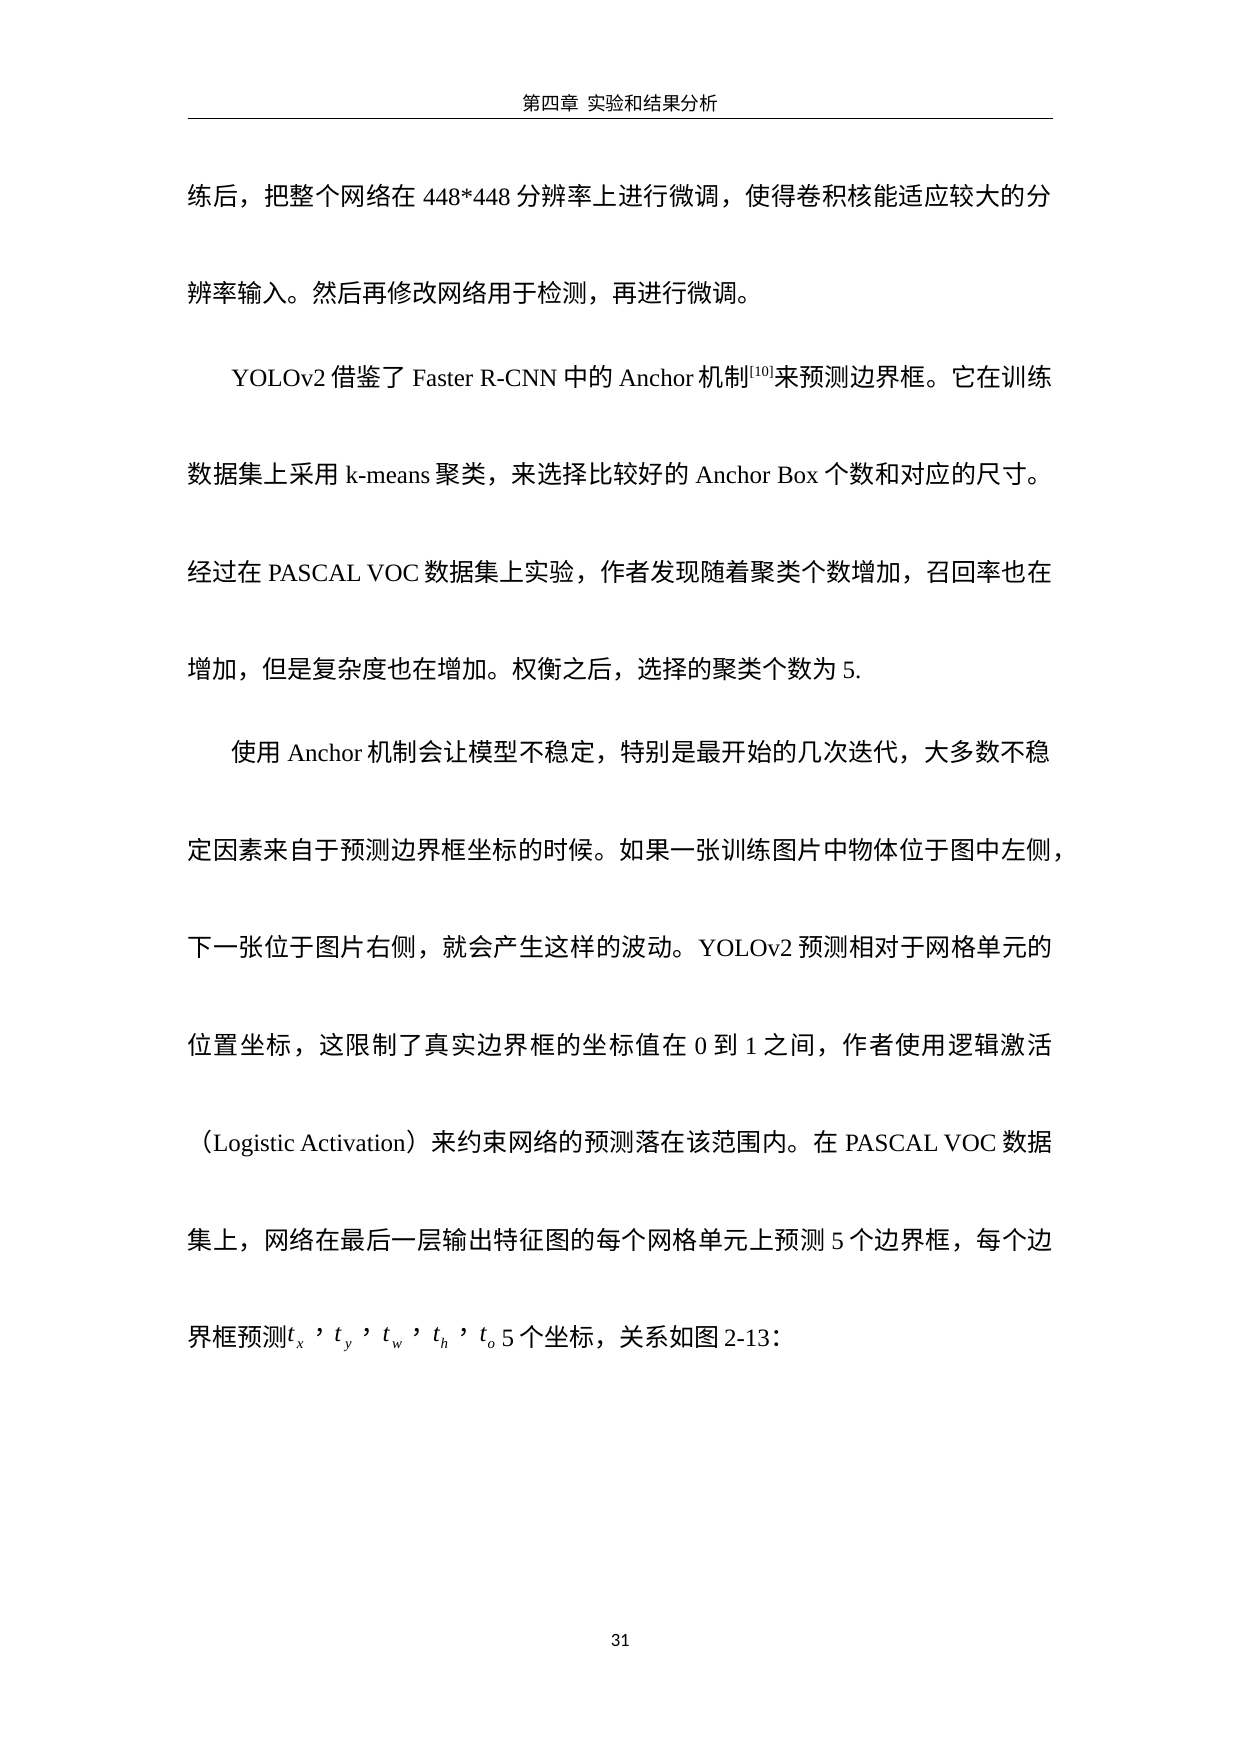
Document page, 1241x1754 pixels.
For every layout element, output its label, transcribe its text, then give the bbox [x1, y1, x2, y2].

text YOLOv2借鉴了Faster R-CNN中的Anchor机制[10]来预测边界框。它在训练数据集上采用k-means聚类，来选择比较好的Anchor Box个数和对应的尺寸。经过在PASCAL VOC数据集上实验，作者发现随着聚类个数增加，召回率也在增加，但是复杂度也在增加。权衡之后，选择的聚类个数为5. [187, 343, 1053, 700]
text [187, 162, 1053, 324]
text 使用Anchor机制会让模型不稳定，特别是最开始的几次迭代，大多数不稳定因素来自于预测边界框坐标的时候。如果一张训练图片中物体位于图中左侧，下一张位于图片右侧，就会产生这样的波动。YOLOv2预测相对于网格单元的位置坐标，这限制了真实边界框的坐标值在0到1之间，作者使用逻辑激活（Logistic Activation）来约束网络的预测落在该范围内。在PASCAL VOC数据集上，网络在最后一层输出特征图的每个网格单元上预测5个边界框，每个边界框预测 5个坐标，关系如图2-13： [187, 718, 1053, 1368]
